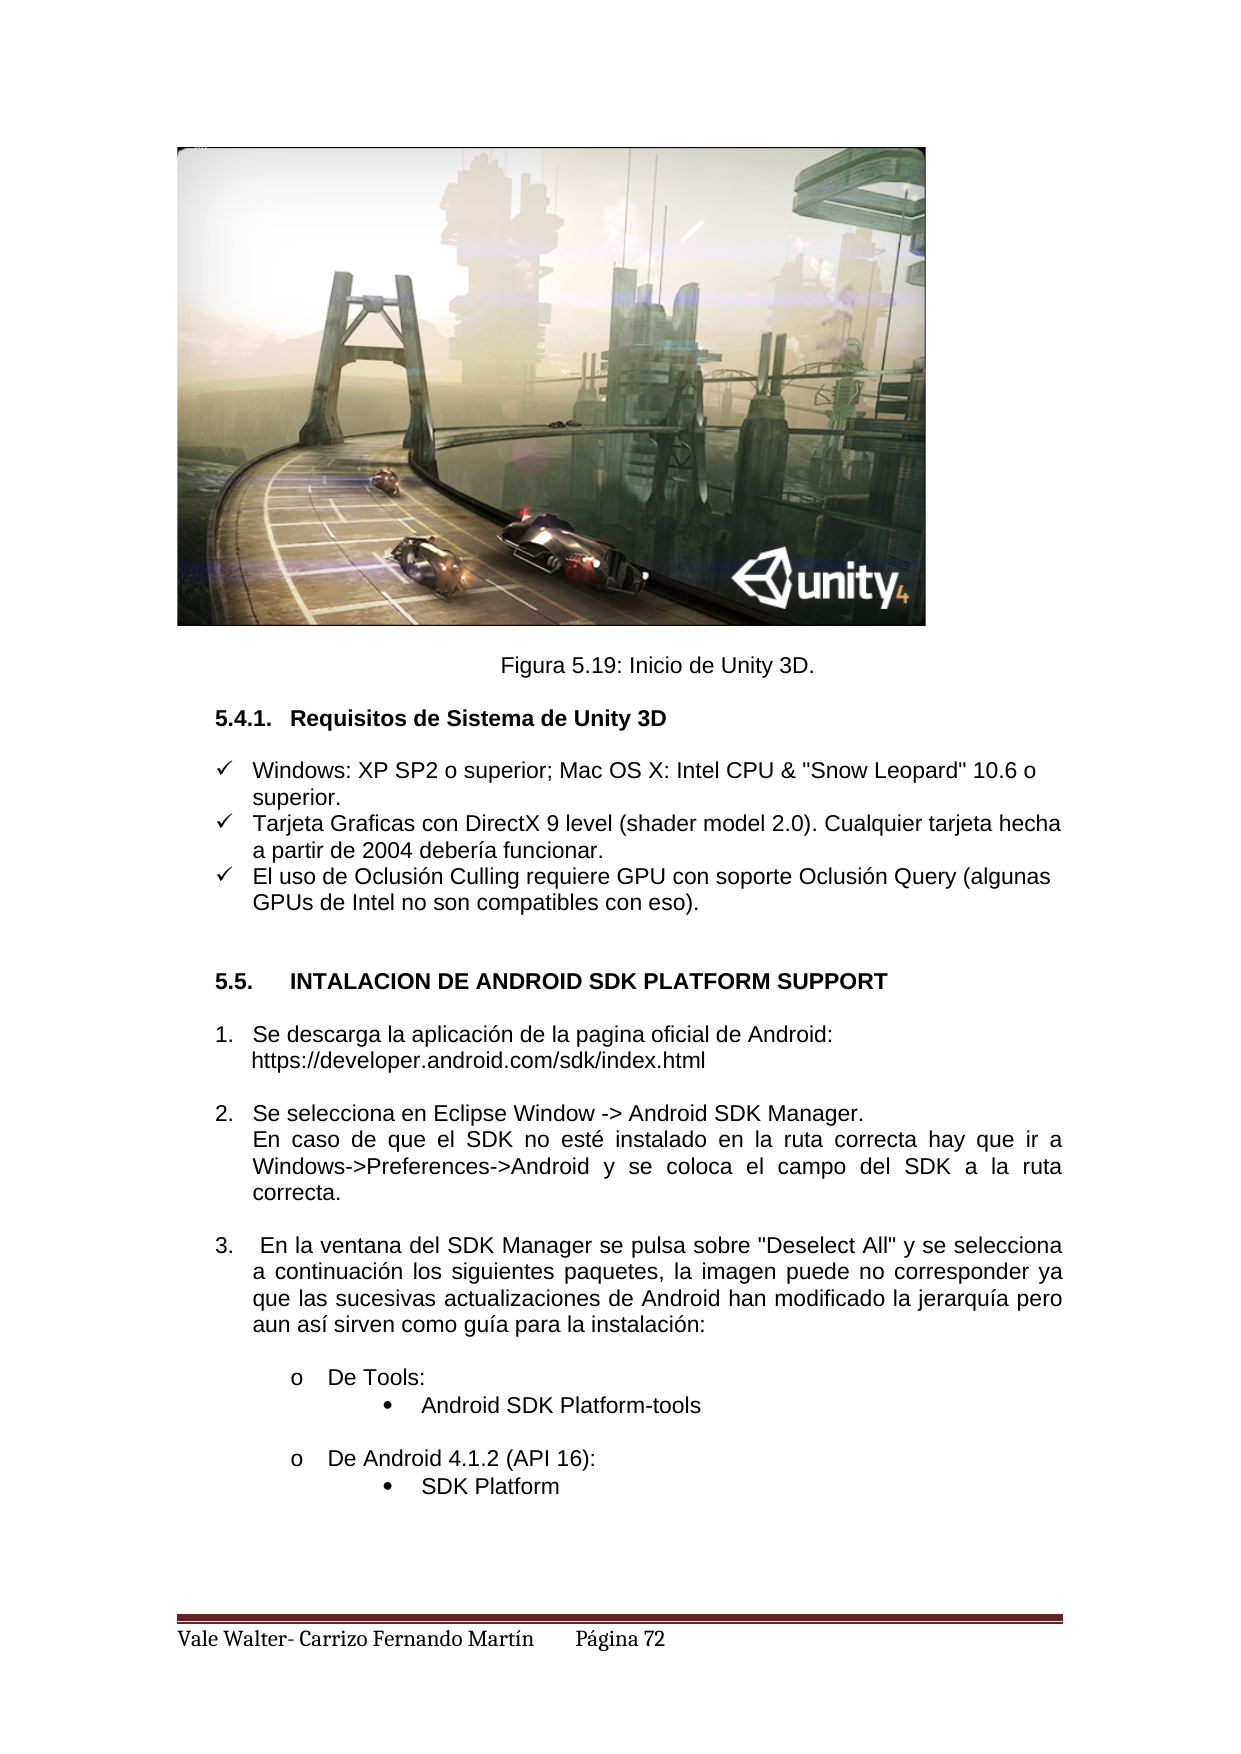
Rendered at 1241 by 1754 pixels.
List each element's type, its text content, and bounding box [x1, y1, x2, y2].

list Se selecciona en Eclipse Window -> Android SDK Manager. [215, 1100, 1063, 1126]
text Figura 5.19: Inicio de Unity 3D. [252, 652, 1063, 678]
text En caso de que el SDK no esté instalado en la ruta correcta hay que ir a Windows->Preferences->Android y se coloca el campo del SDK a la ruta correcta. [252, 1126, 1063, 1206]
list Se descarga la aplicación de la pagina oficial de Android: [215, 1021, 1063, 1047]
list Requisitos de Sistema de Unity 3D [215, 705, 1063, 731]
list El uso de Oclusión Culling requiere GPU con soporte Oclusión Query (algunas GPUs de Intel no son compatibles con eso). [215, 863, 1063, 916]
list Tarjeta Graficas con DirectX 9 level (shader model 2.0). Cualquier tarjeta hecha a partir de 2004 debería funcionar. [215, 810, 1063, 863]
list De Android 4.1.2 (API 16): [290, 1445, 1063, 1473]
list INTALACION DE ANDROID SDK PLATFORM SUPPORT [215, 968, 1063, 995]
list De Tools: [290, 1364, 1063, 1392]
list En la ventana del SDK Manager se pulsa sobre "Deselect All" y se selecciona a continuación los siguientes paquetes, la imagen puede no corresponder ya que las sucesivas actualizaciones de Android han modificado la jerarquía pero aun así sirven como guía para la instalación: [215, 1232, 1063, 1337]
list Android SDK Platform-tools [383, 1392, 1063, 1418]
picture [177, 147, 926, 626]
list SDK Platform [383, 1473, 1063, 1499]
text https://developer.android.com/sdk/index.html [251, 1047, 1063, 1074]
list Windows: XP SP2 o superior; Mac OS X: Intel CPU & "Snow Leopard" 10.6 o superior. [215, 757, 1063, 810]
